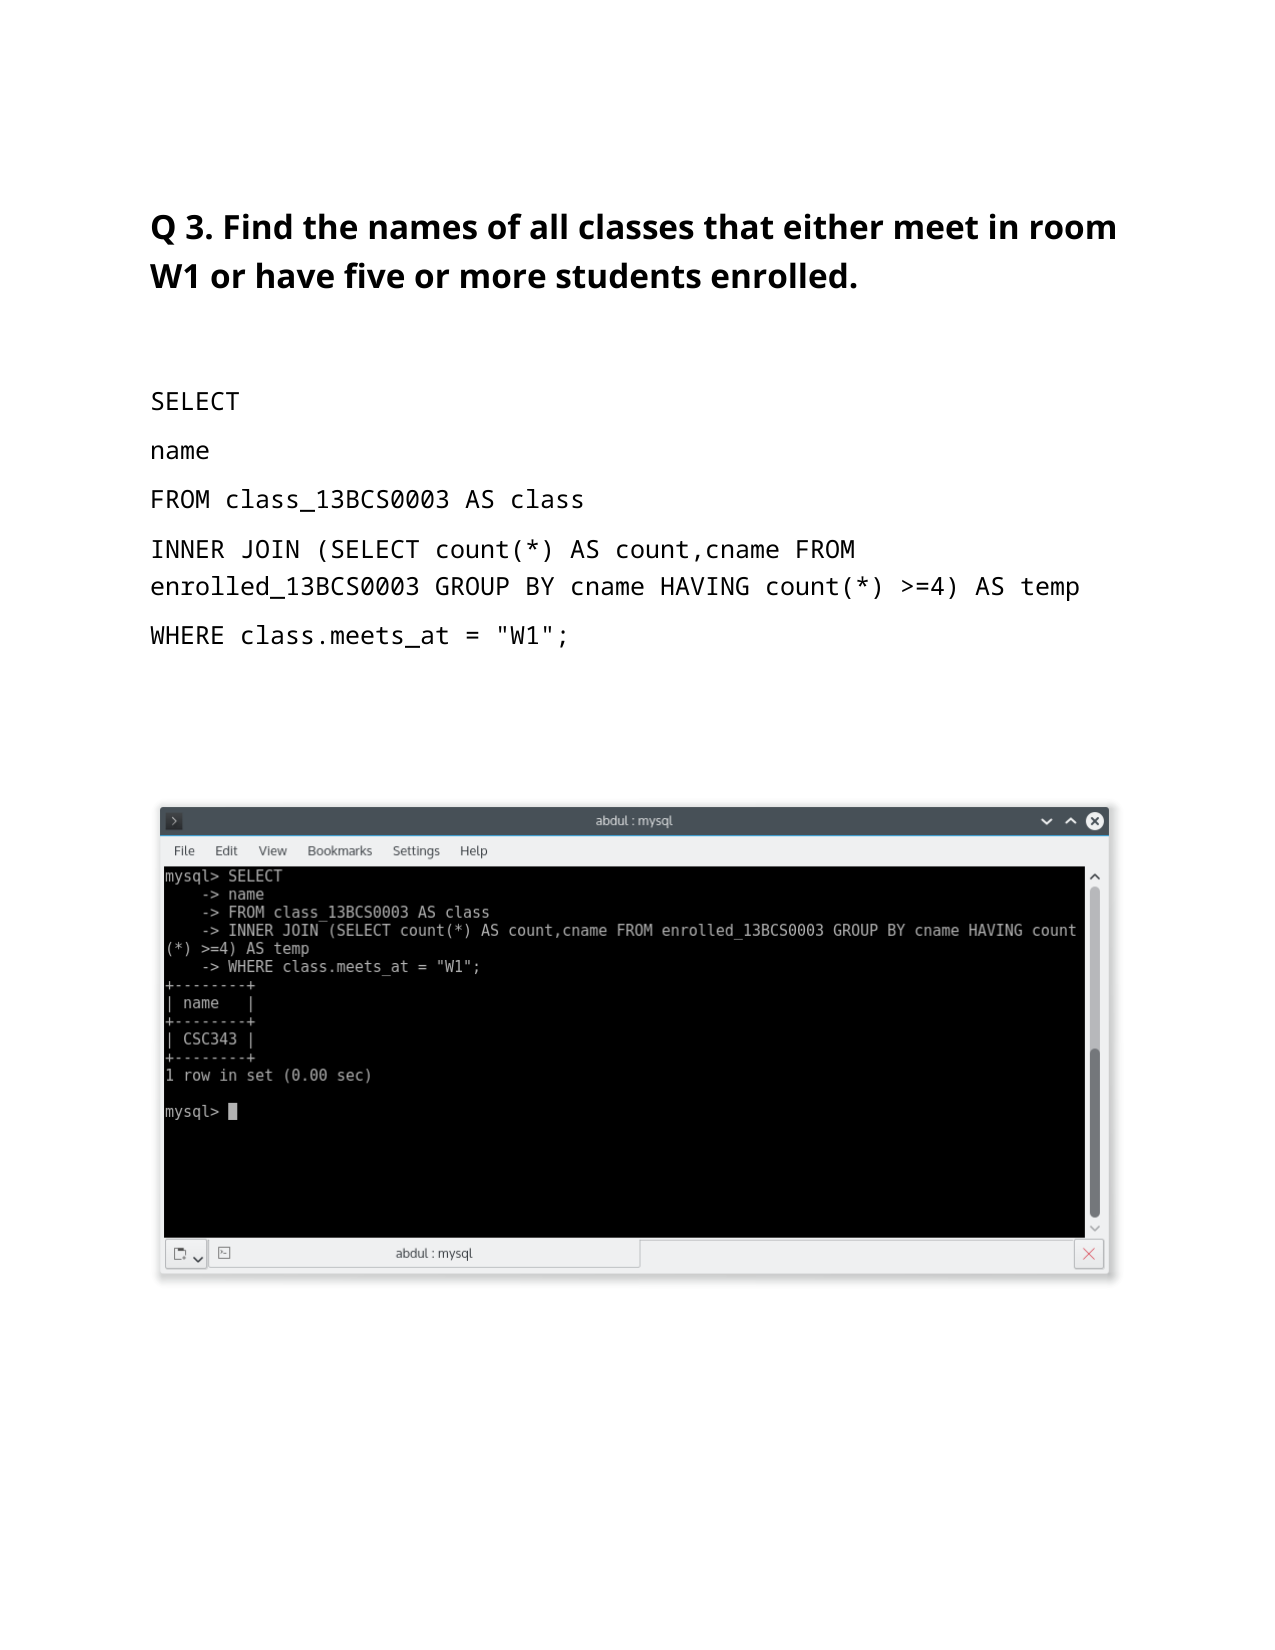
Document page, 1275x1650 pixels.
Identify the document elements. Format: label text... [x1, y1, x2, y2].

text SELECT [150, 384, 1125, 418]
text name [150, 433, 1125, 467]
text FROM class_13BCS0003 AS class [150, 482, 1125, 516]
picture [150, 798, 1125, 1290]
text INNER JOIN (SELECT count(*) AS count,cname FROM enrolled_13BCS0003 GROUP BY cname HAVING count(*) >=4) AS temp [150, 531, 1125, 602]
text WHERE class.meets_at = "W1"; [150, 617, 1125, 652]
text Q 3. Find the names of all classes that either meet in room W1 or have five or more students enrolled. [150, 203, 1125, 298]
